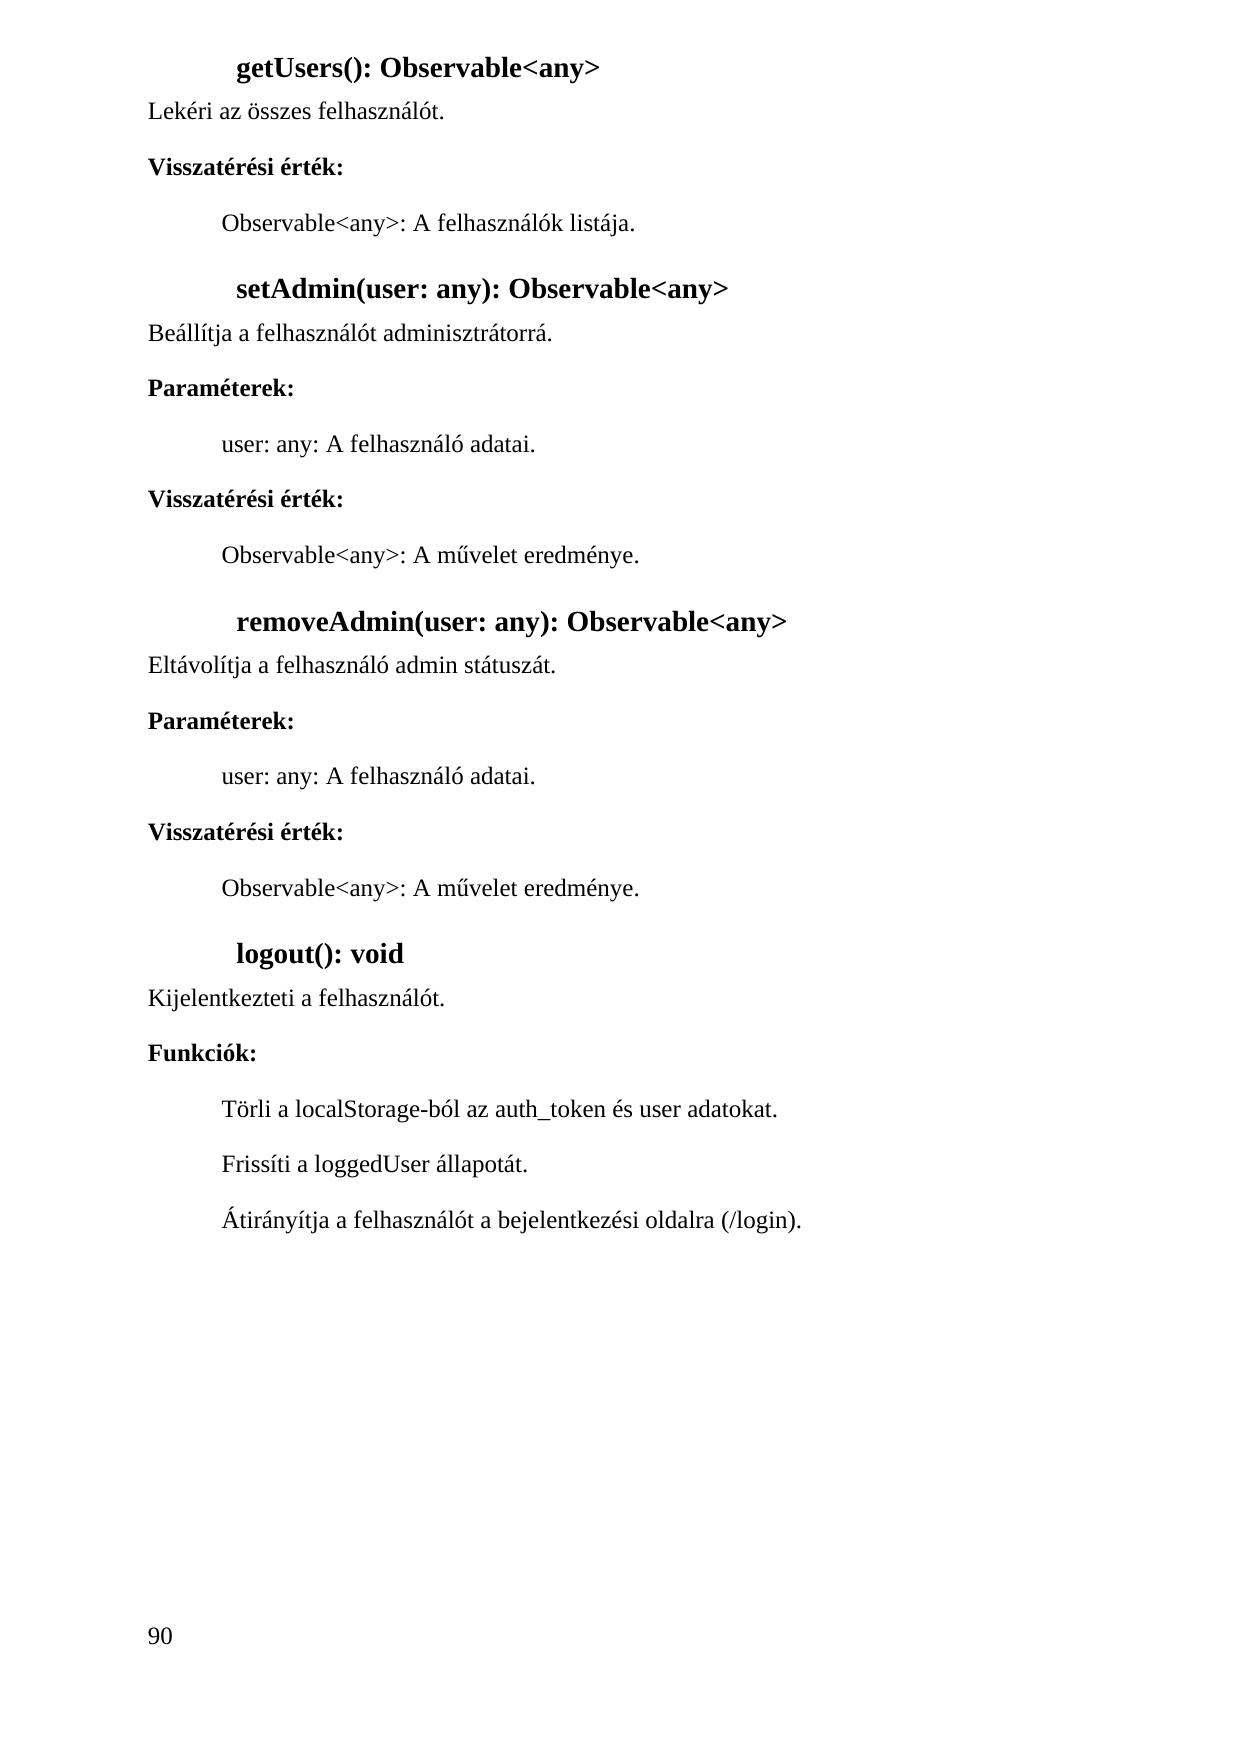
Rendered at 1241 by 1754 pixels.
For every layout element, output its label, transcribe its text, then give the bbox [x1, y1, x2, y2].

text Observable<any>: A felhasználók listája. [148, 208, 1093, 236]
text Observable<any>: A művelet eredménye. [148, 540, 1093, 569]
list setAdmin(user: any): Observable<any> [236, 272, 1093, 305]
text Beállítja a felhasználót adminisztrátorrá. [148, 318, 1093, 346]
text Frissíti a loggedUser állapotát. [148, 1149, 1093, 1178]
text Kijelentkezteti a felhasználót. [148, 983, 1093, 1011]
text user: any: A felhasználó adatai. [148, 429, 1093, 458]
list getUsers(): Observable<any> [236, 50, 1093, 84]
text Visszatérési érték: [148, 817, 1093, 846]
text Átirányítja a felhasználót a bejelentkezési oldalra (/login). [148, 1205, 1093, 1234]
text Lekéri az összes felhasználót. [148, 96, 1093, 125]
text Visszatérési érték: [148, 152, 1093, 181]
text Observable<any>: A művelet eredménye. [148, 873, 1093, 901]
text Visszatérési érték: [148, 484, 1093, 513]
text Törli a localStorage-ból az auth_token és user adatokat. [148, 1094, 1093, 1123]
text Paraméterek: [148, 706, 1093, 734]
text Paraméterek: [148, 373, 1093, 402]
list removeAdmin(user: any): Observable<any> [236, 604, 1093, 638]
text user: any: A felhasználó adatai. [148, 761, 1093, 790]
text Funkciók: [148, 1038, 1093, 1067]
text Eltávolítja a felhasználó admin státuszát. [148, 650, 1093, 679]
list logout(): void [236, 937, 1093, 970]
